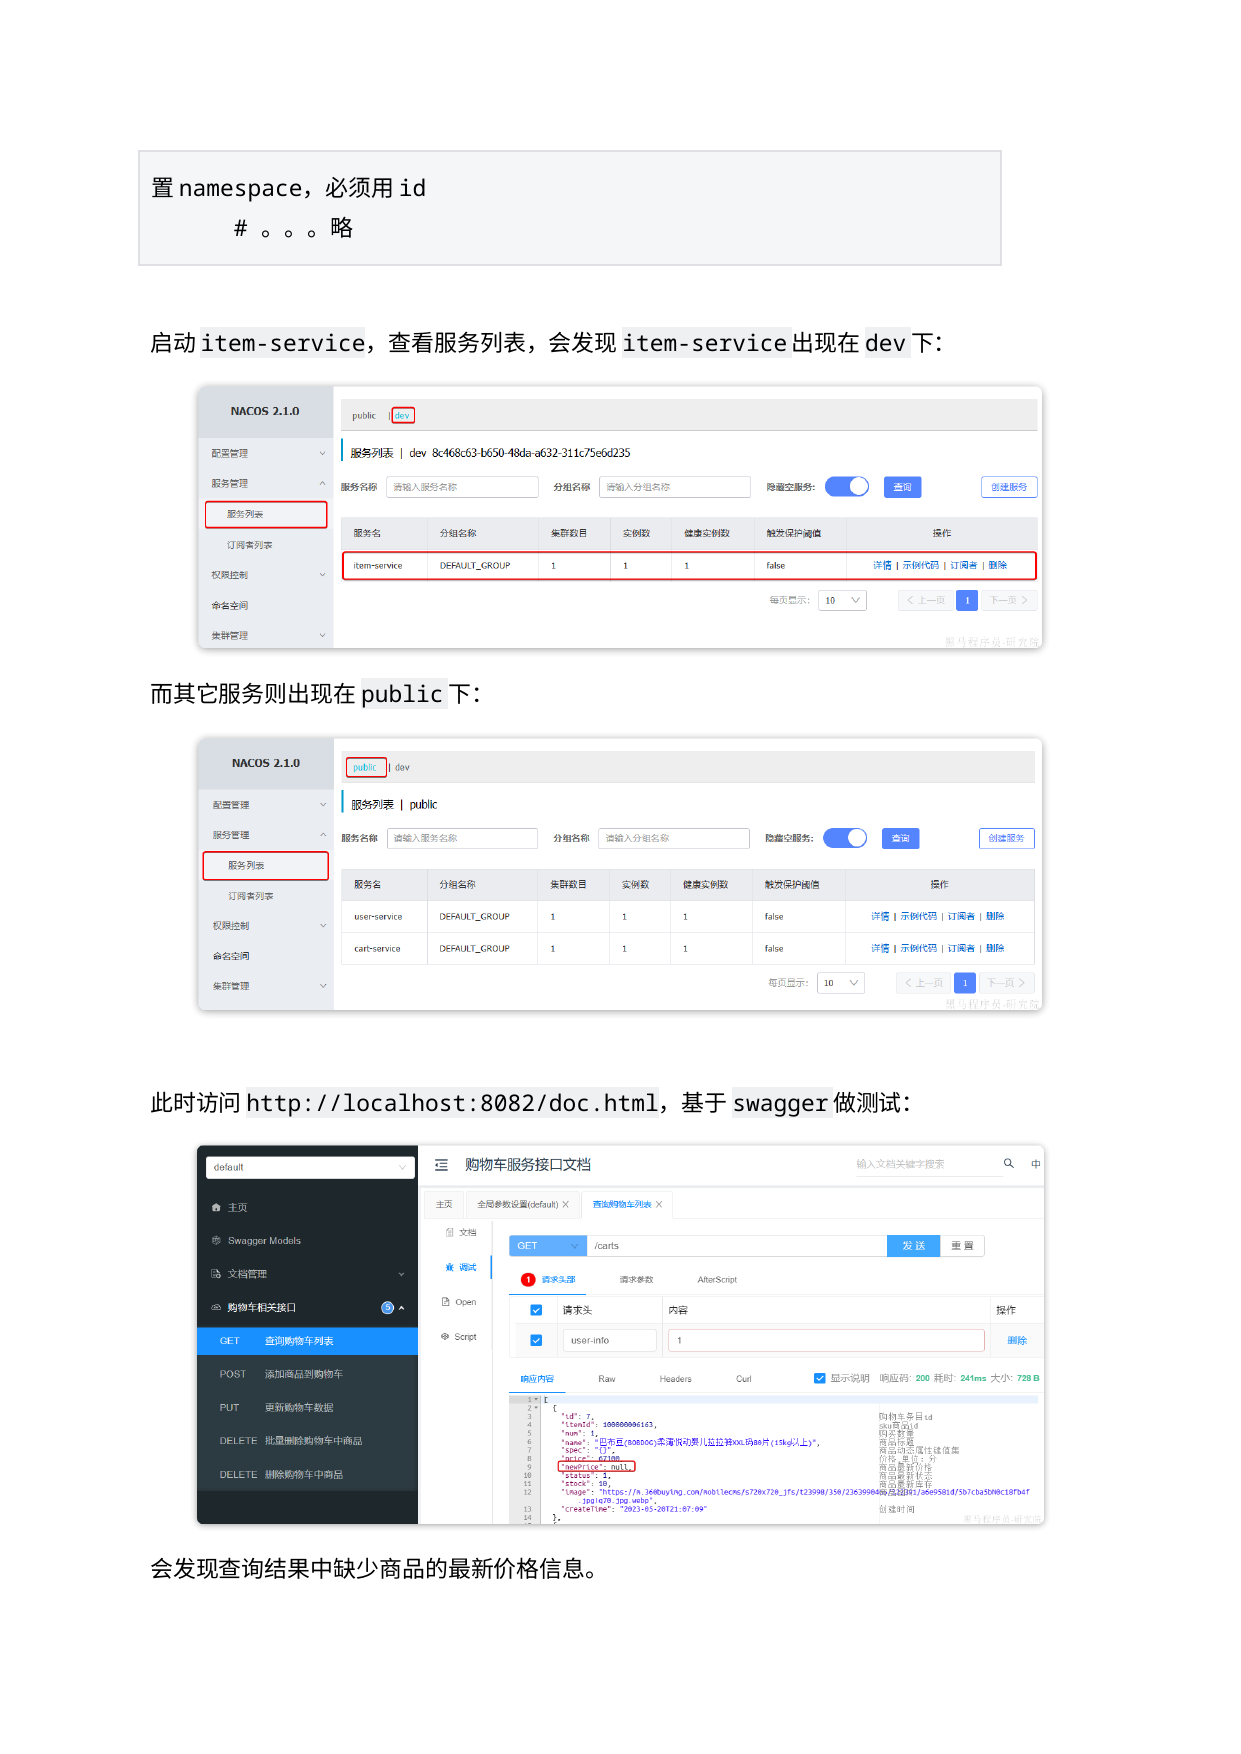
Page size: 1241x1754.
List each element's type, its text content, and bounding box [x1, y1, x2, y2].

text 而其它服务则出现在public下： [150, 676, 1090, 709]
text 此时访问http://localhost:8082/doc.html，基于swagger做测试： [150, 1085, 1090, 1118]
text 启动item-service，查看服务列表，会发现item-service出现在dev下： [150, 324, 1090, 358]
text 会发现查询结果中缺少商品的最新价格信息。 [150, 1551, 1090, 1584]
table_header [140, 152, 1000, 264]
picture [188, 1137, 1052, 1533]
picture [188, 728, 1052, 1021]
picture [188, 377, 1052, 659]
